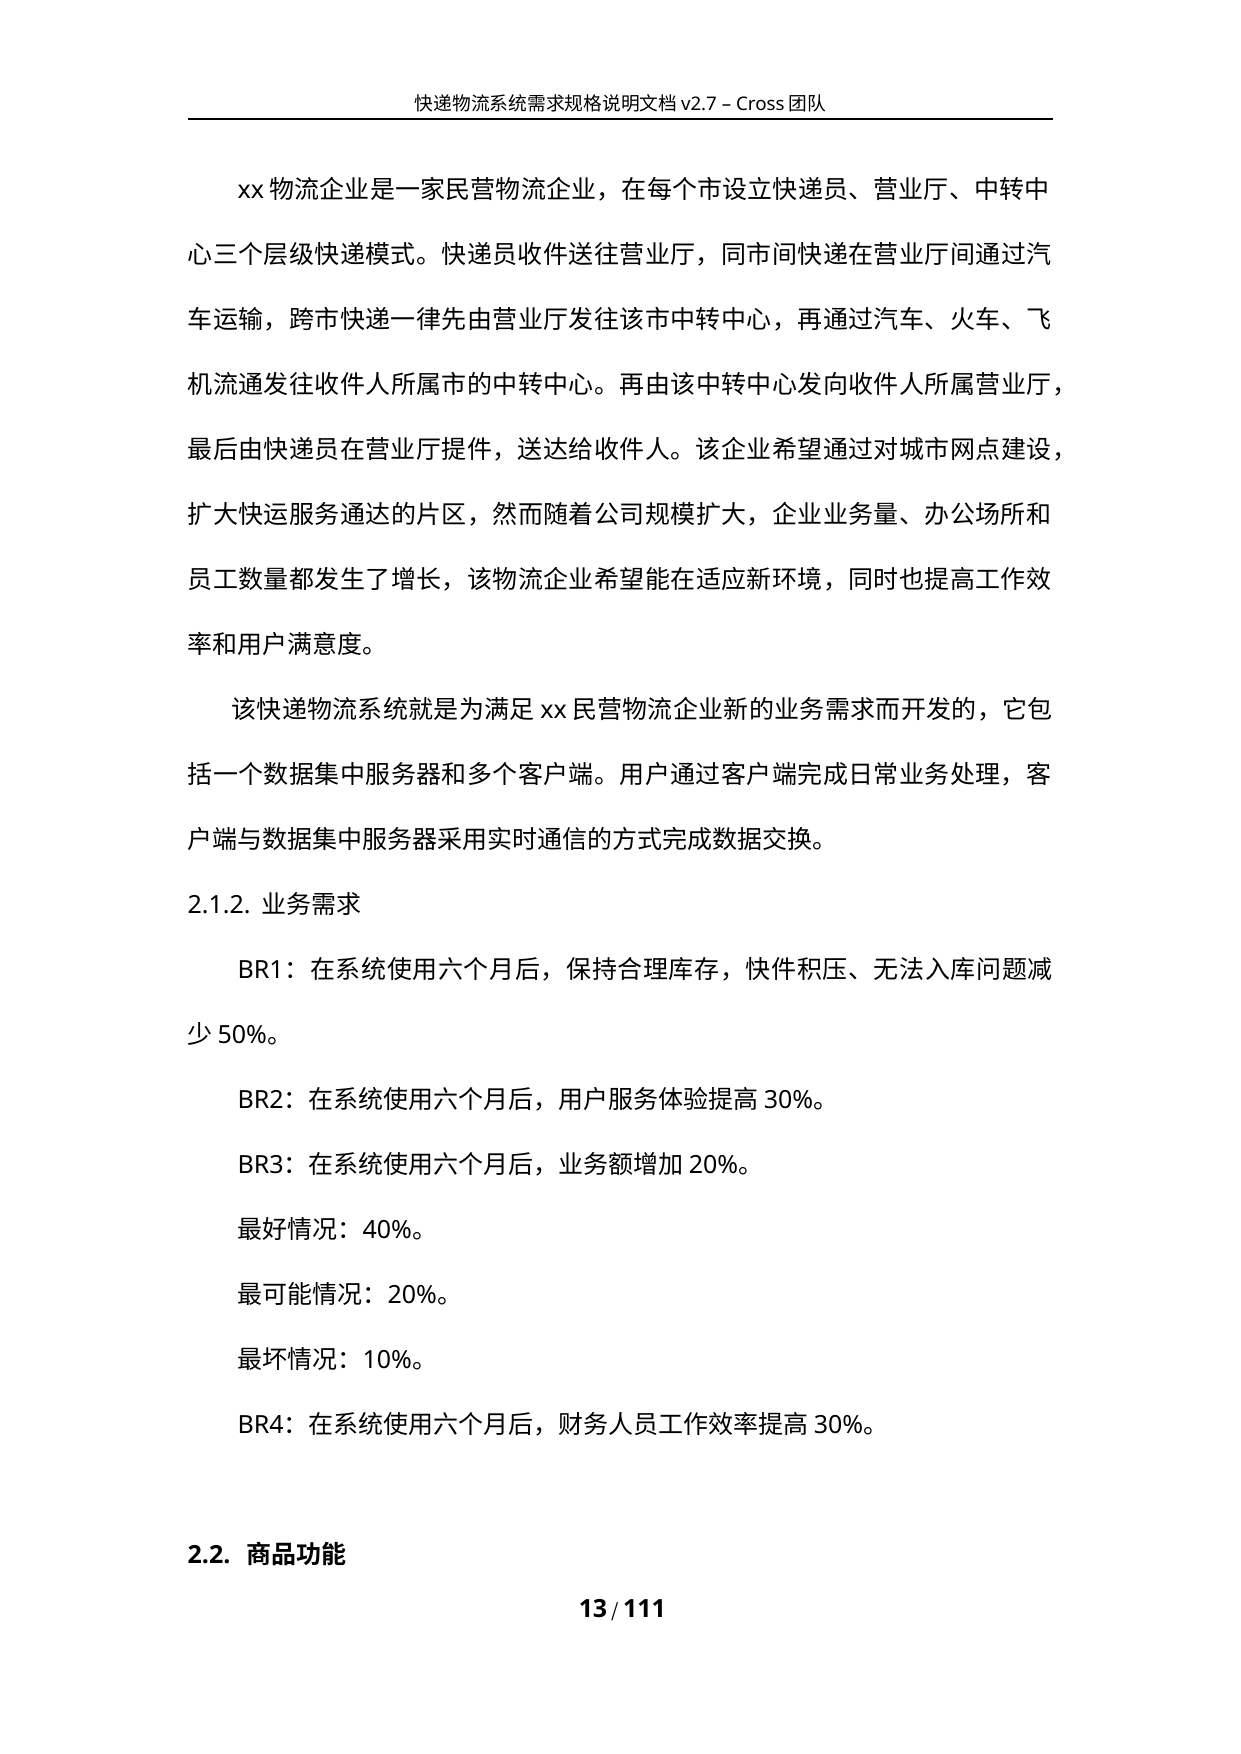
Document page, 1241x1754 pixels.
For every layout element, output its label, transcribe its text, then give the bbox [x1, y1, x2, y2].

text 业务需求 [187, 871, 1053, 936]
text BR4：在系统使用六个月后，财务人员工作效率提高30%。 [187, 1391, 1053, 1456]
text BR1：在系统使用六个月后，保持合理库存，快件积压、无法入库问题减少50%。 [187, 936, 1053, 1066]
text 最可能情况：20%。 [187, 1261, 1053, 1326]
text BR3：在系统使用六个月后，业务额增加20%。 [187, 1131, 1053, 1196]
text BR2：在系统使用六个月后，用户服务体验提高30%。 [187, 1066, 1053, 1131]
text xx物流企业是一家民营物流企业，在每个市设立快递员、营业厅、中转中心三个层级快递模式。快递员收件送往营业厅，同市间快递在营业厅间通过汽车运输，跨市快递一律先由营业厅发往该市中转中心，再通过汽车、火车、飞机流通发往收件人所属市的中转中心。再由该中转中心发向收件人所属营业厅，最后由快递员在营业厅提件，送达给收件人。该企业希望通过对城市网点建设，扩大快运服务通达的片区，然而随着公司规模扩大，企业业务量、办公场所和员工数量都发生了增长，该物流企业希望能在适应新环境，同时也提高工作效率和用户满意度。 [187, 156, 1053, 676]
text 最坏情况：10%。 [187, 1326, 1053, 1391]
text 商品功能 [187, 1521, 1053, 1586]
text 最好情况：40%。 [187, 1196, 1053, 1261]
text 该快递物流系统就是为满足xx民营物流企业新的业务需求而开发的，它包括一个数据集中服务器和多个客户端。用户通过客户端完成日常业务处理，客户端与数据集中服务器采用实时通信的方式完成数据交换。 [187, 676, 1053, 871]
